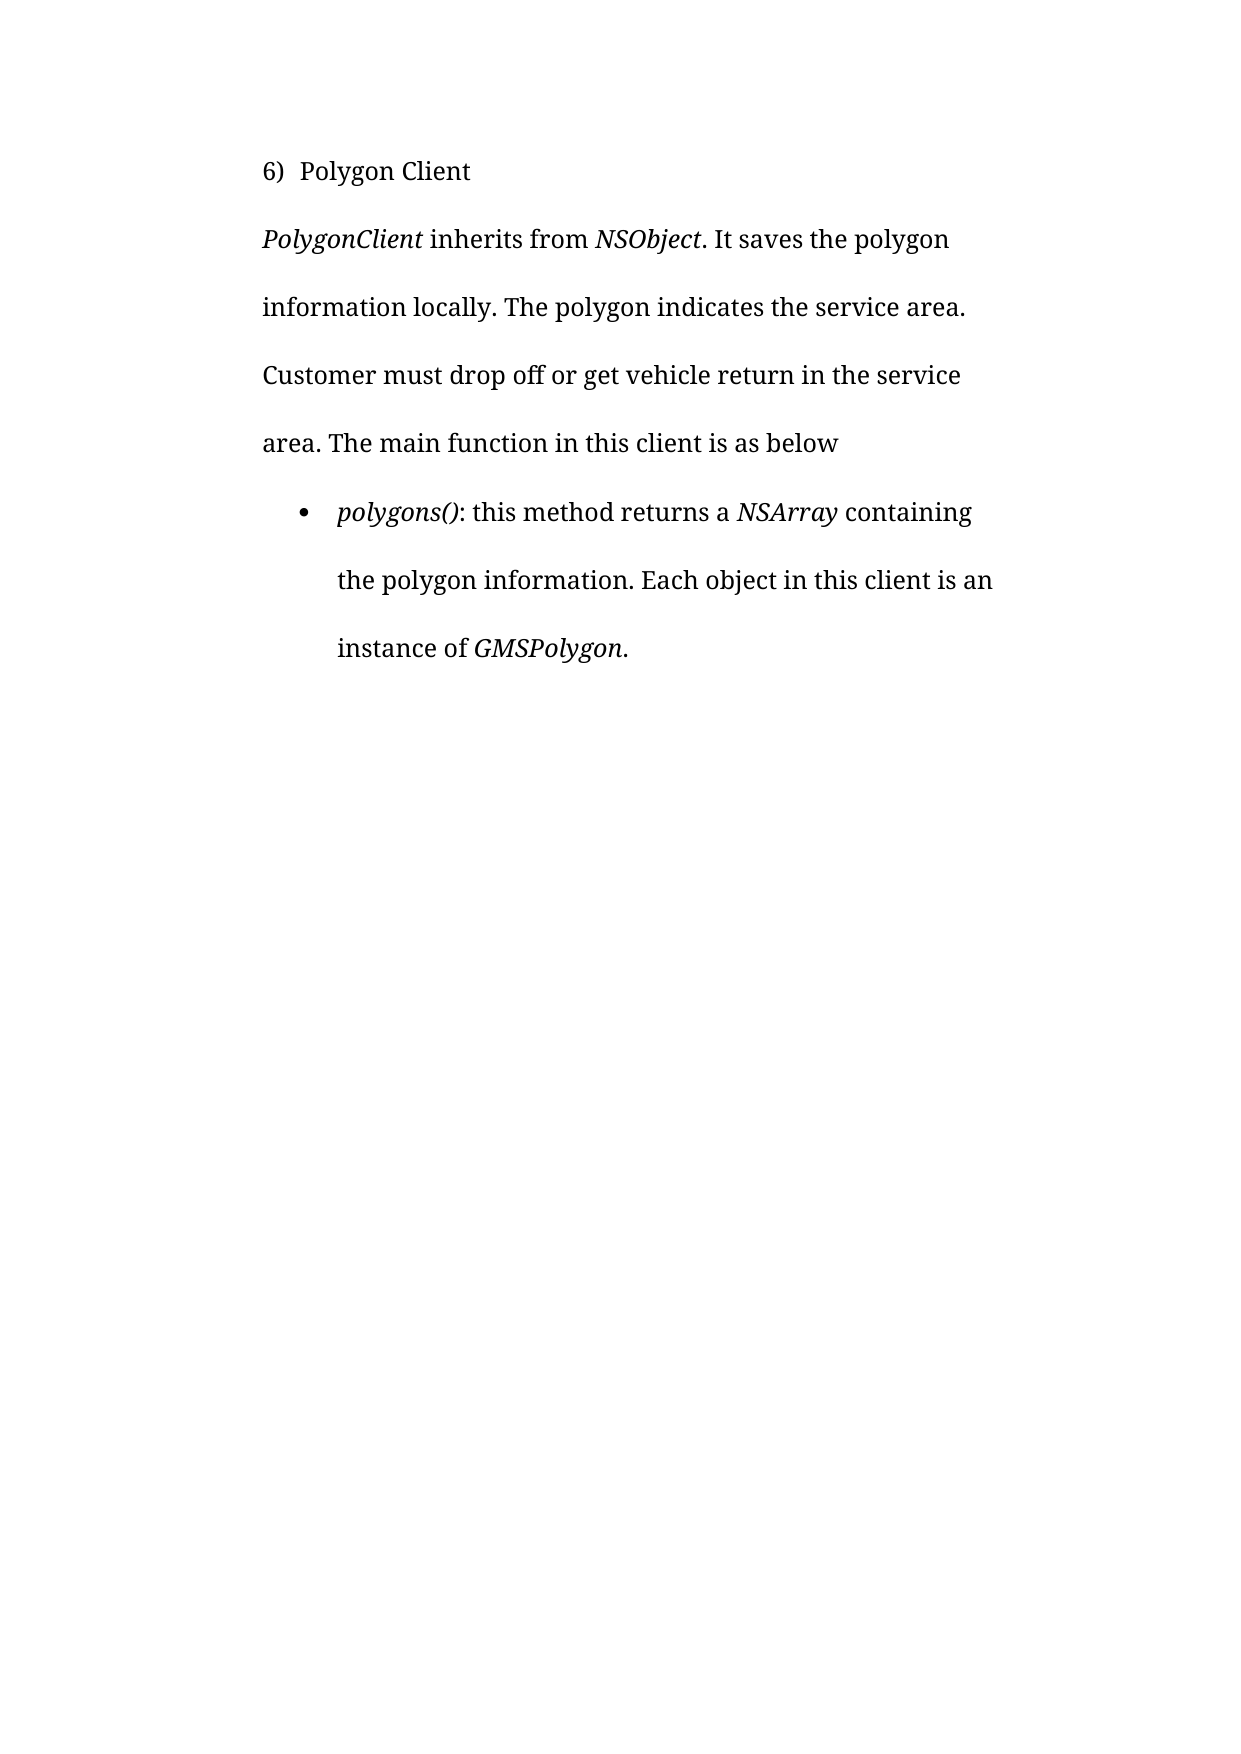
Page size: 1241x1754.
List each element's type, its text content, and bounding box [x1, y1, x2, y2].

text PolygonClient inherits from NSObject. It saves the polygon information locally. The polygon indicates the service area. Customer must drop off or get vehicle return in the service area. The main function in this client is as below [262, 222, 1016, 460]
list polygons(): this method returns a NSArray containing the polygon information. Each object in this client is an instance of GMSPolygon. [299, 494, 1016, 664]
list Polygon Client [262, 153, 1016, 188]
